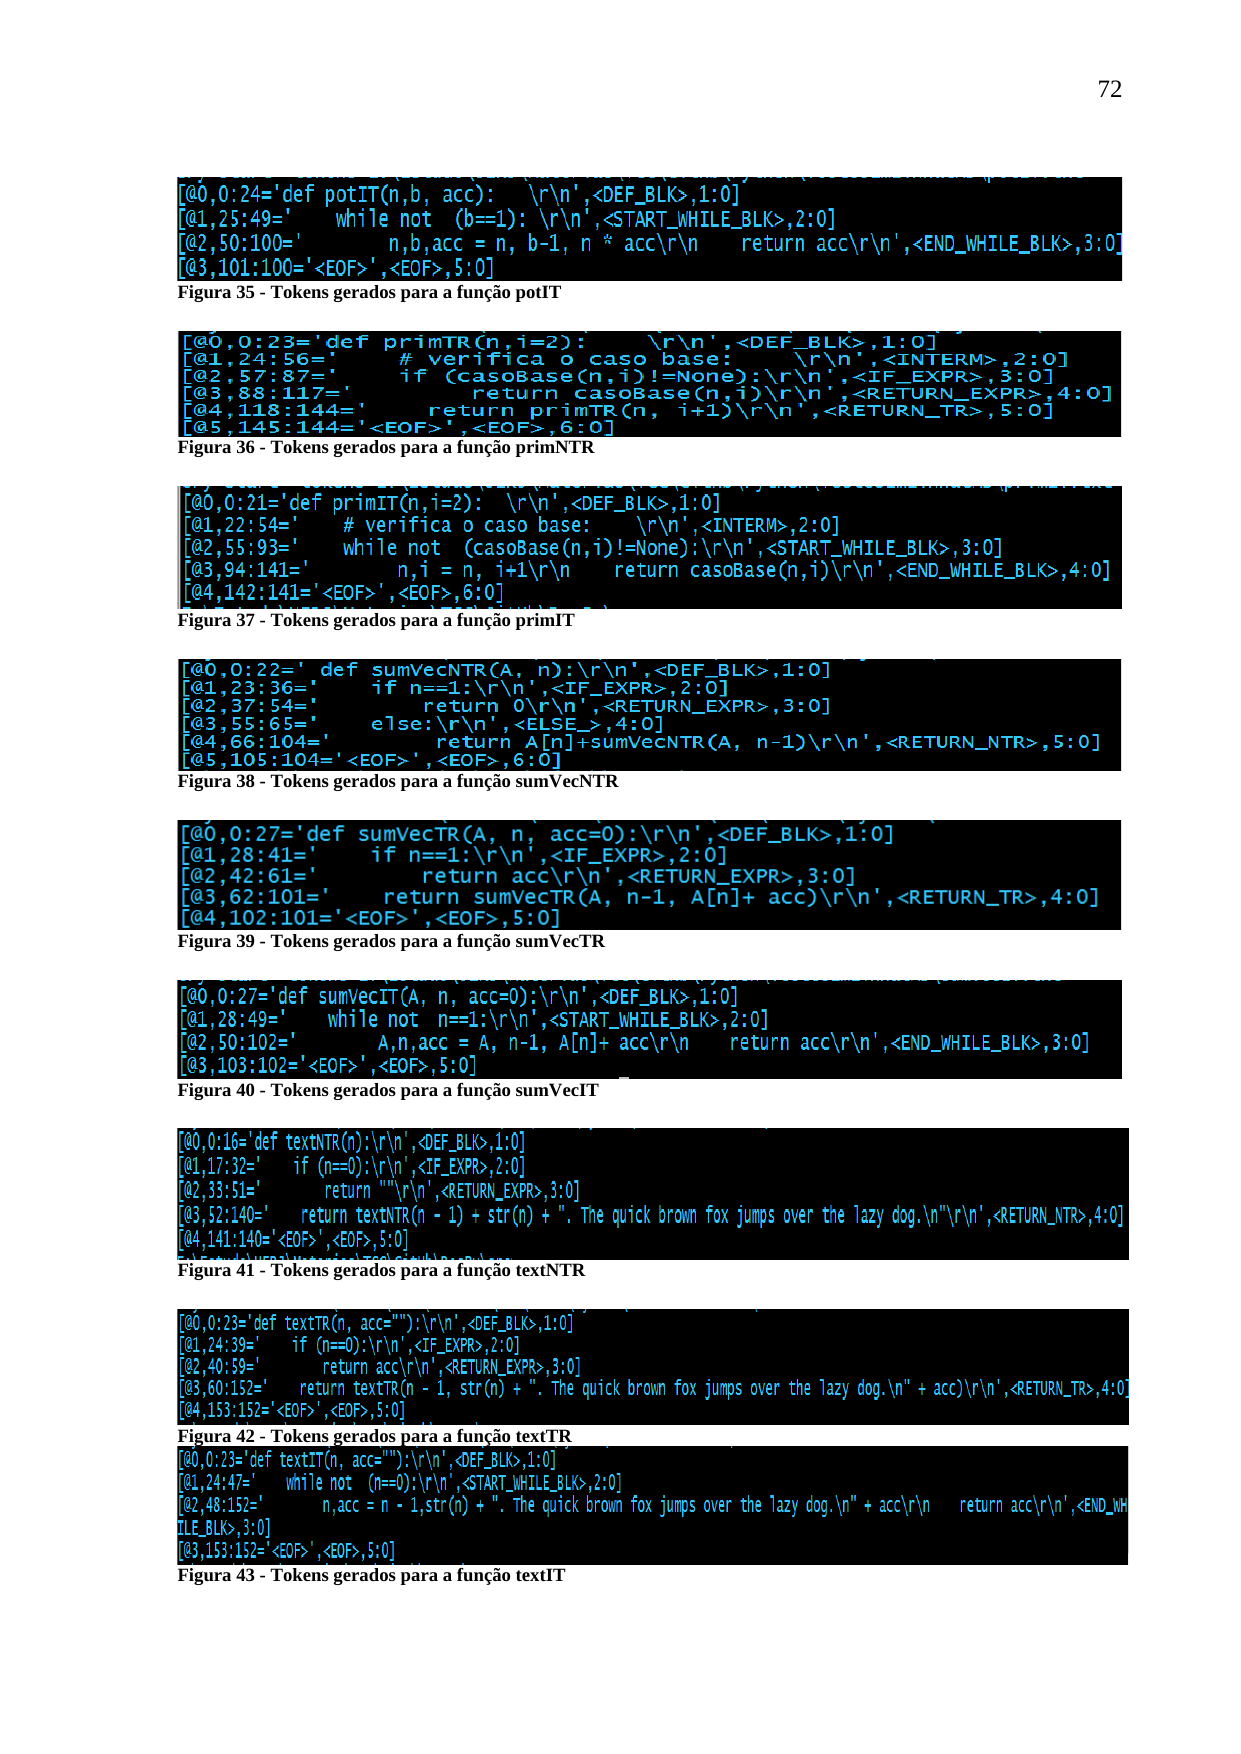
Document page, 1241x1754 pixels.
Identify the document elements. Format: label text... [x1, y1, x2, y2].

picture [177, 1309, 1129, 1425]
text Figura 37 - Tokens gerados para a função primIT [177, 609, 1122, 631]
text Figura 36 - Tokens gerados para a função primNTR [177, 437, 1122, 458]
picture [177, 1446, 1129, 1565]
picture [177, 331, 1122, 437]
text Figura 40 - Tokens gerados para a função sumVecIT [177, 1079, 1122, 1100]
text Figura 38 - Tokens gerados para a função sumVecNTR [177, 771, 1122, 792]
text Figura 35 - Tokens gerados para a função potIT [177, 281, 1122, 303]
text Figura 42 - Tokens gerados para a função textTR [177, 1425, 1122, 1446]
picture [177, 486, 1122, 609]
picture [177, 659, 1122, 771]
text Figura 43 - Tokens gerados para a função textIT [177, 1565, 1122, 1586]
picture [177, 177, 1123, 281]
picture [177, 980, 1122, 1079]
text Figura 41 - Tokens gerados para a função textNTR [177, 1260, 1122, 1281]
picture [177, 1128, 1129, 1260]
picture [177, 820, 1122, 930]
text Figura 39 - Tokens gerados para a função sumVecTR [177, 930, 1122, 952]
